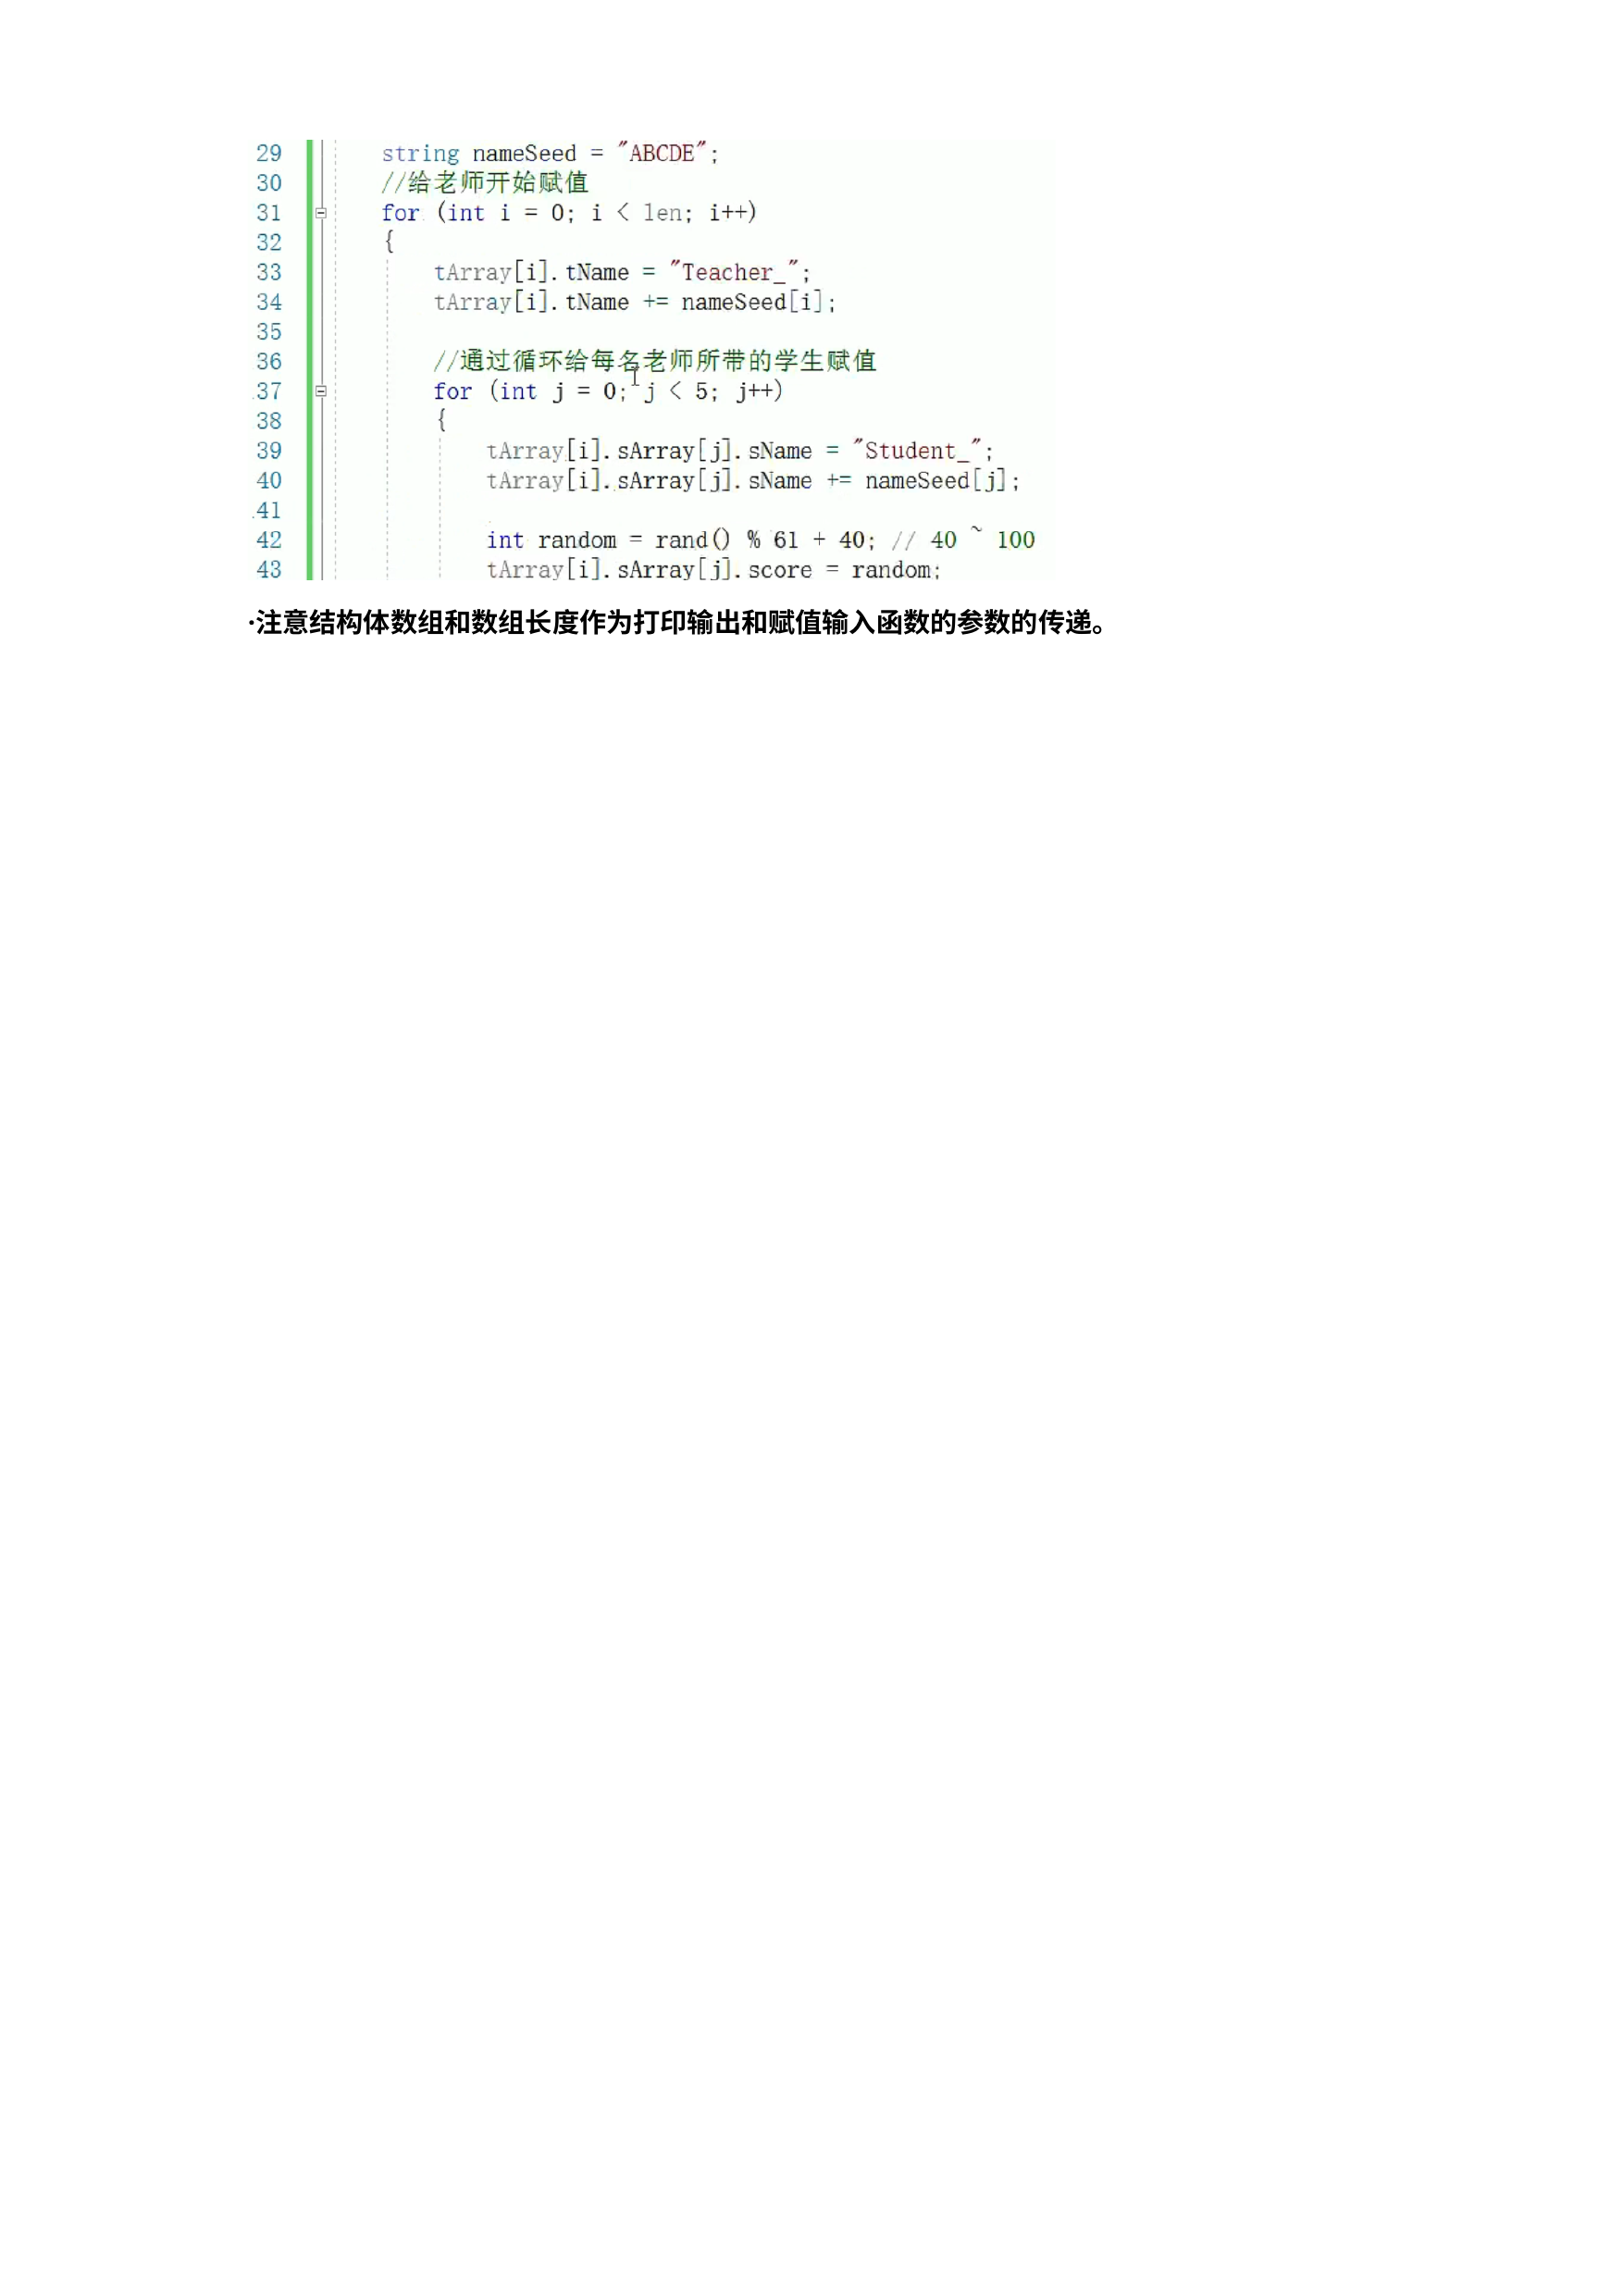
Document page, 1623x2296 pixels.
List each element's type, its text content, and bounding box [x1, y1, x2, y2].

text ·注意结构体数组和数组长度作为打印输出和赋值输入函数的参数的传递。 [248, 591, 1449, 652]
picture [247, 140, 1057, 580]
